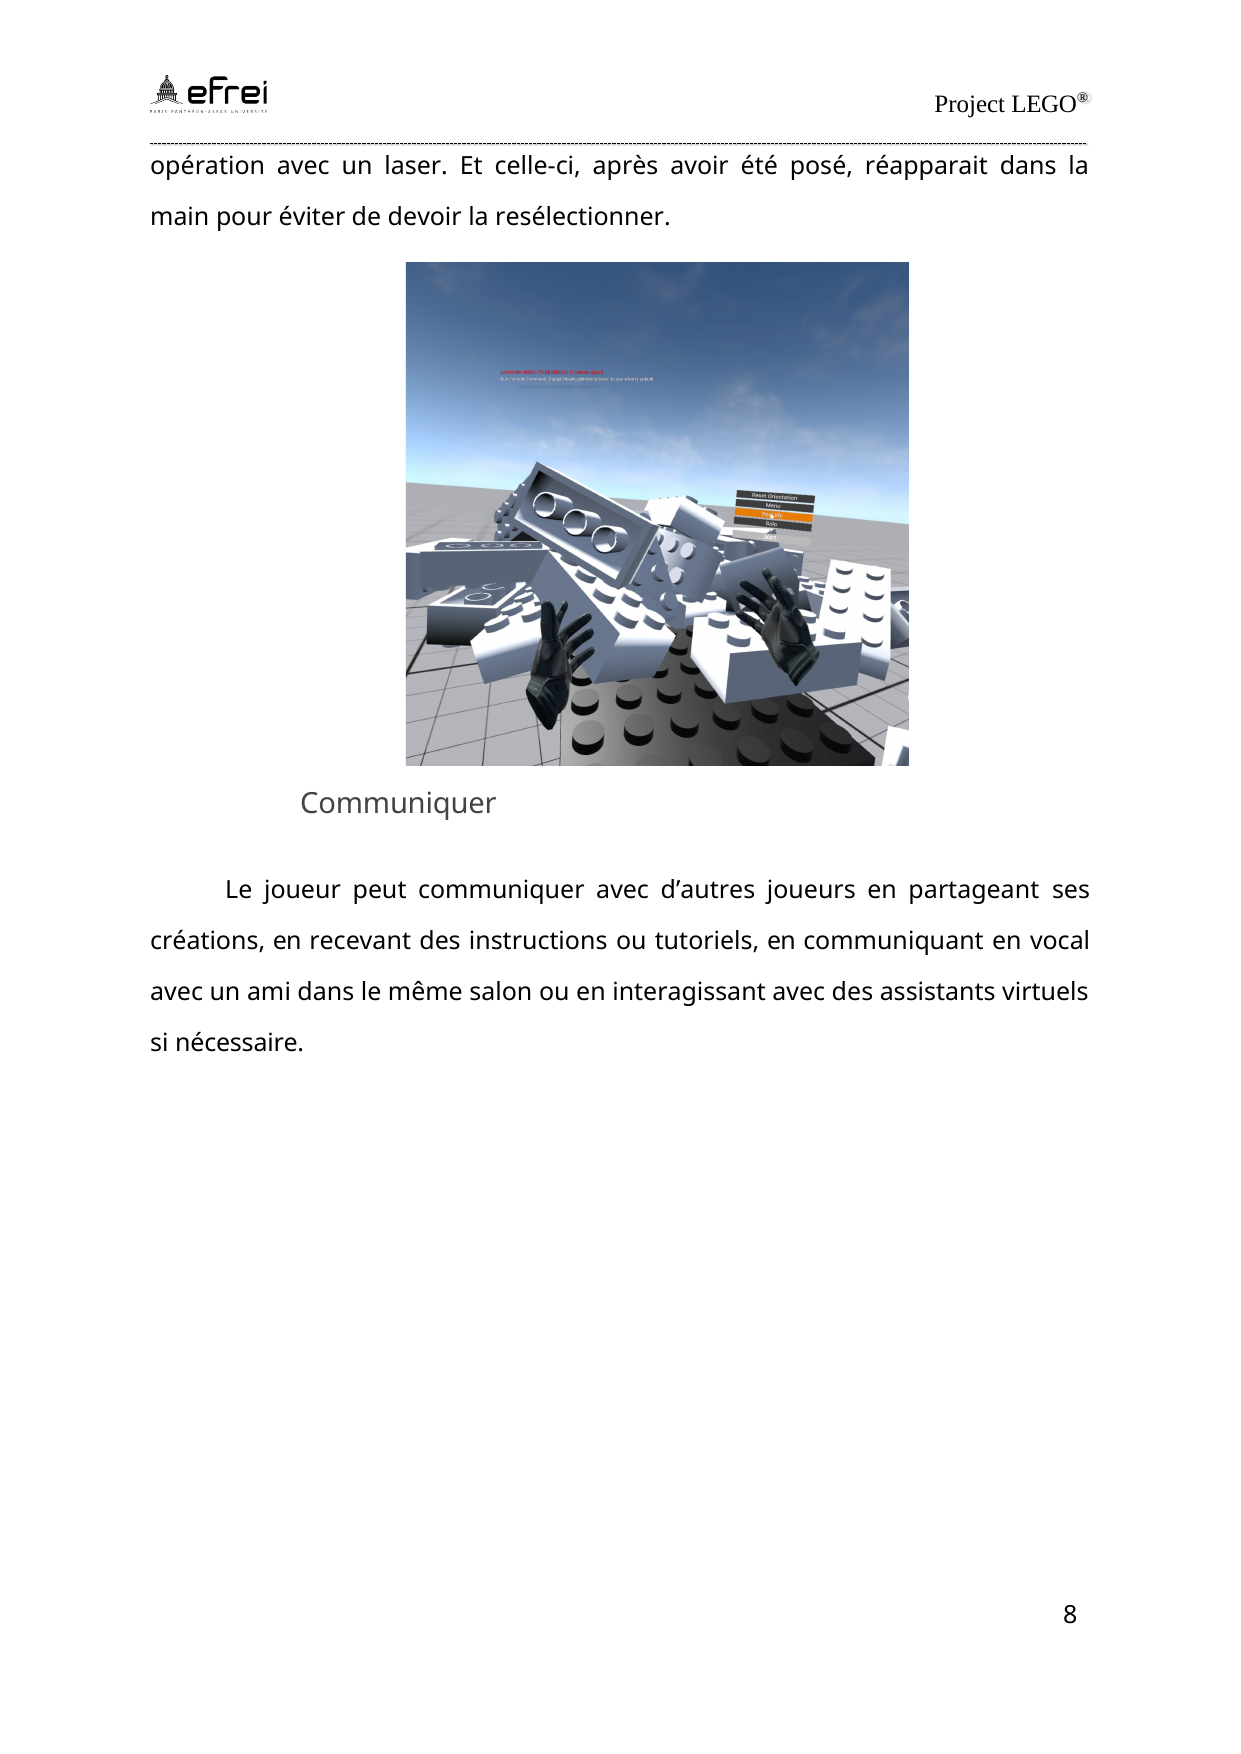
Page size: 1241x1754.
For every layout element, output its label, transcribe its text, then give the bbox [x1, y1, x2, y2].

subtitle Communiquer [300, 783, 1093, 822]
picture [150, 75, 267, 113]
picture [149, 141, 1089, 147]
picture [1066, 97, 1072, 111]
text Le joueur peut communiquer avec d’autres joueurs en partageant ses créations, en recevant des instructions ou tutoriels, en communiquant en vocal avec un ami dans le même salon ou en interagissant avec des assistants virtuels si nécessaire. [150, 872, 1090, 1059]
picture [405, 262, 909, 766]
picture [1066, 81, 1112, 119]
